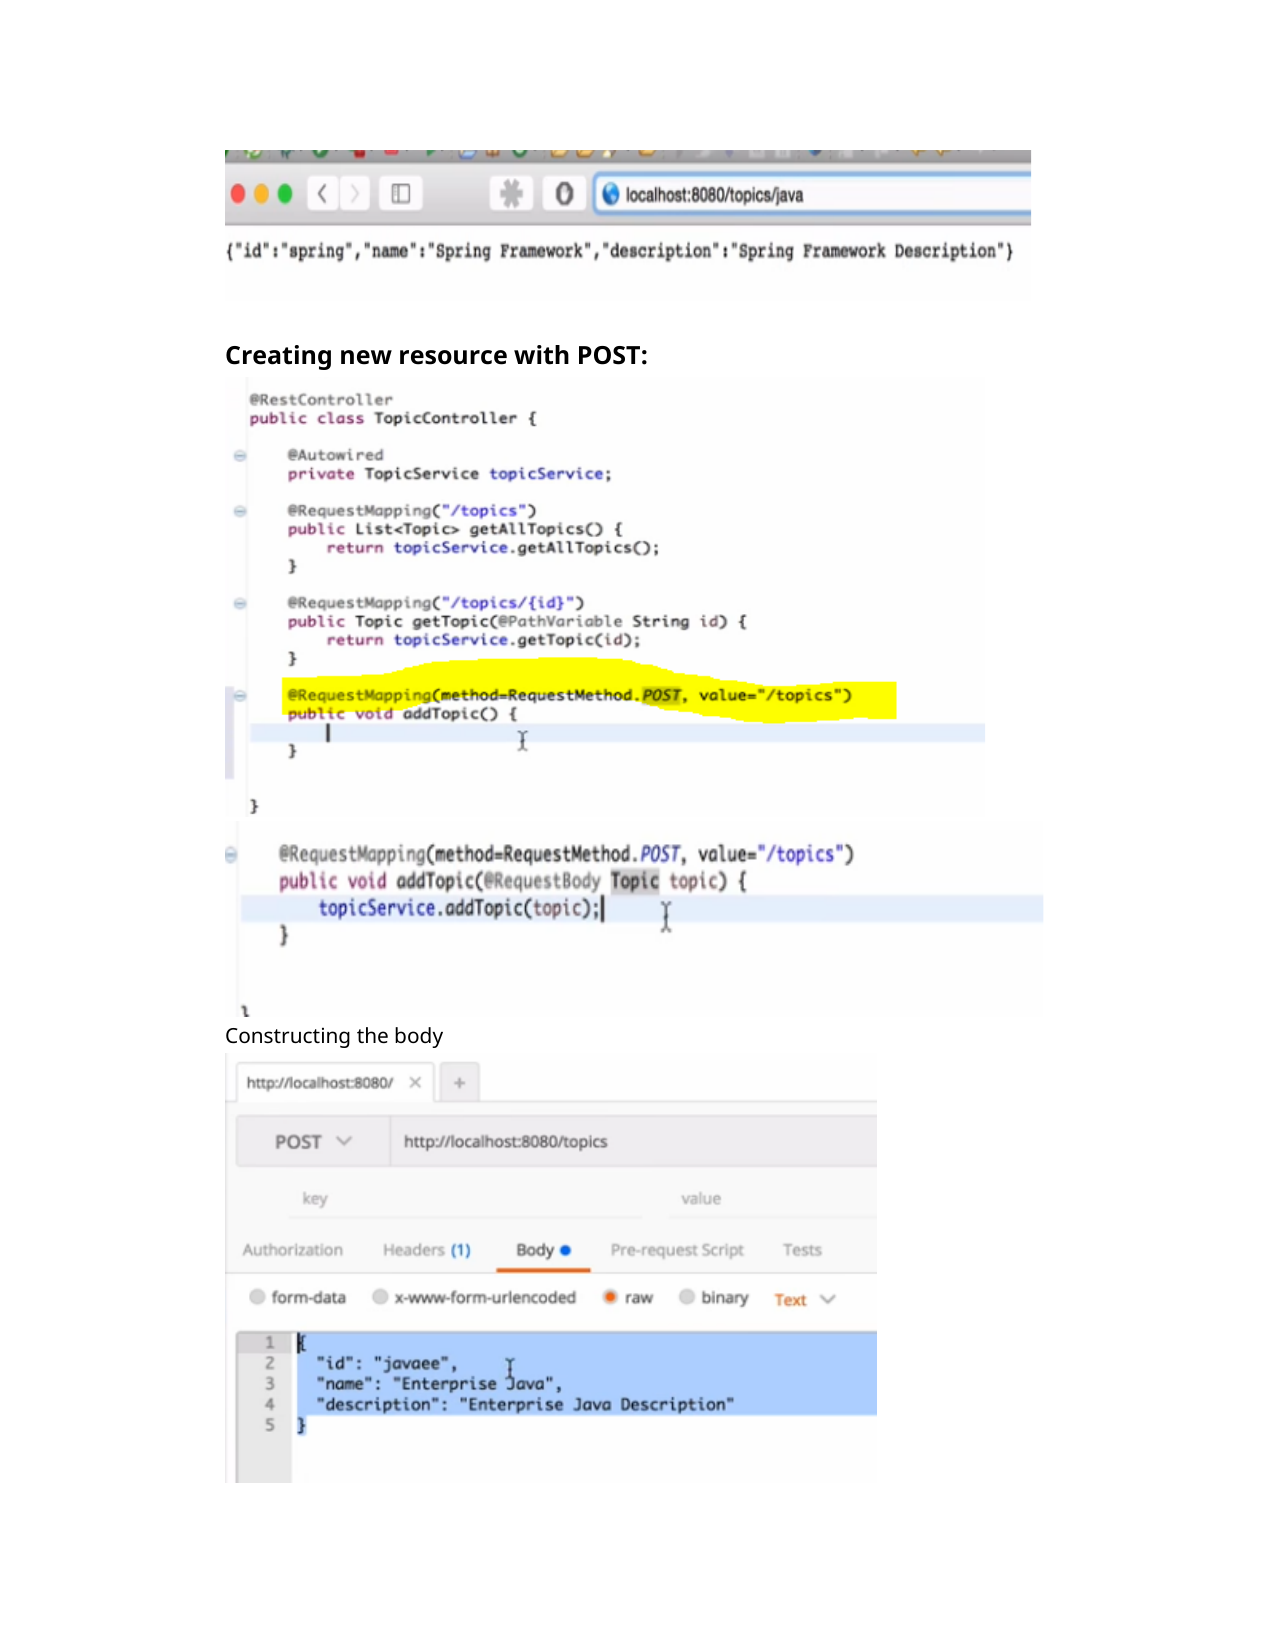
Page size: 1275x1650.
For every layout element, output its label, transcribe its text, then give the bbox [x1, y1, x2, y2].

list Creating new resource with POST: [225, 338, 1125, 372]
picture [225, 1053, 877, 1483]
picture [225, 821, 1044, 1017]
picture [225, 377, 986, 817]
list Constructing the body [225, 1021, 1125, 1049]
picture [225, 150, 1032, 301]
